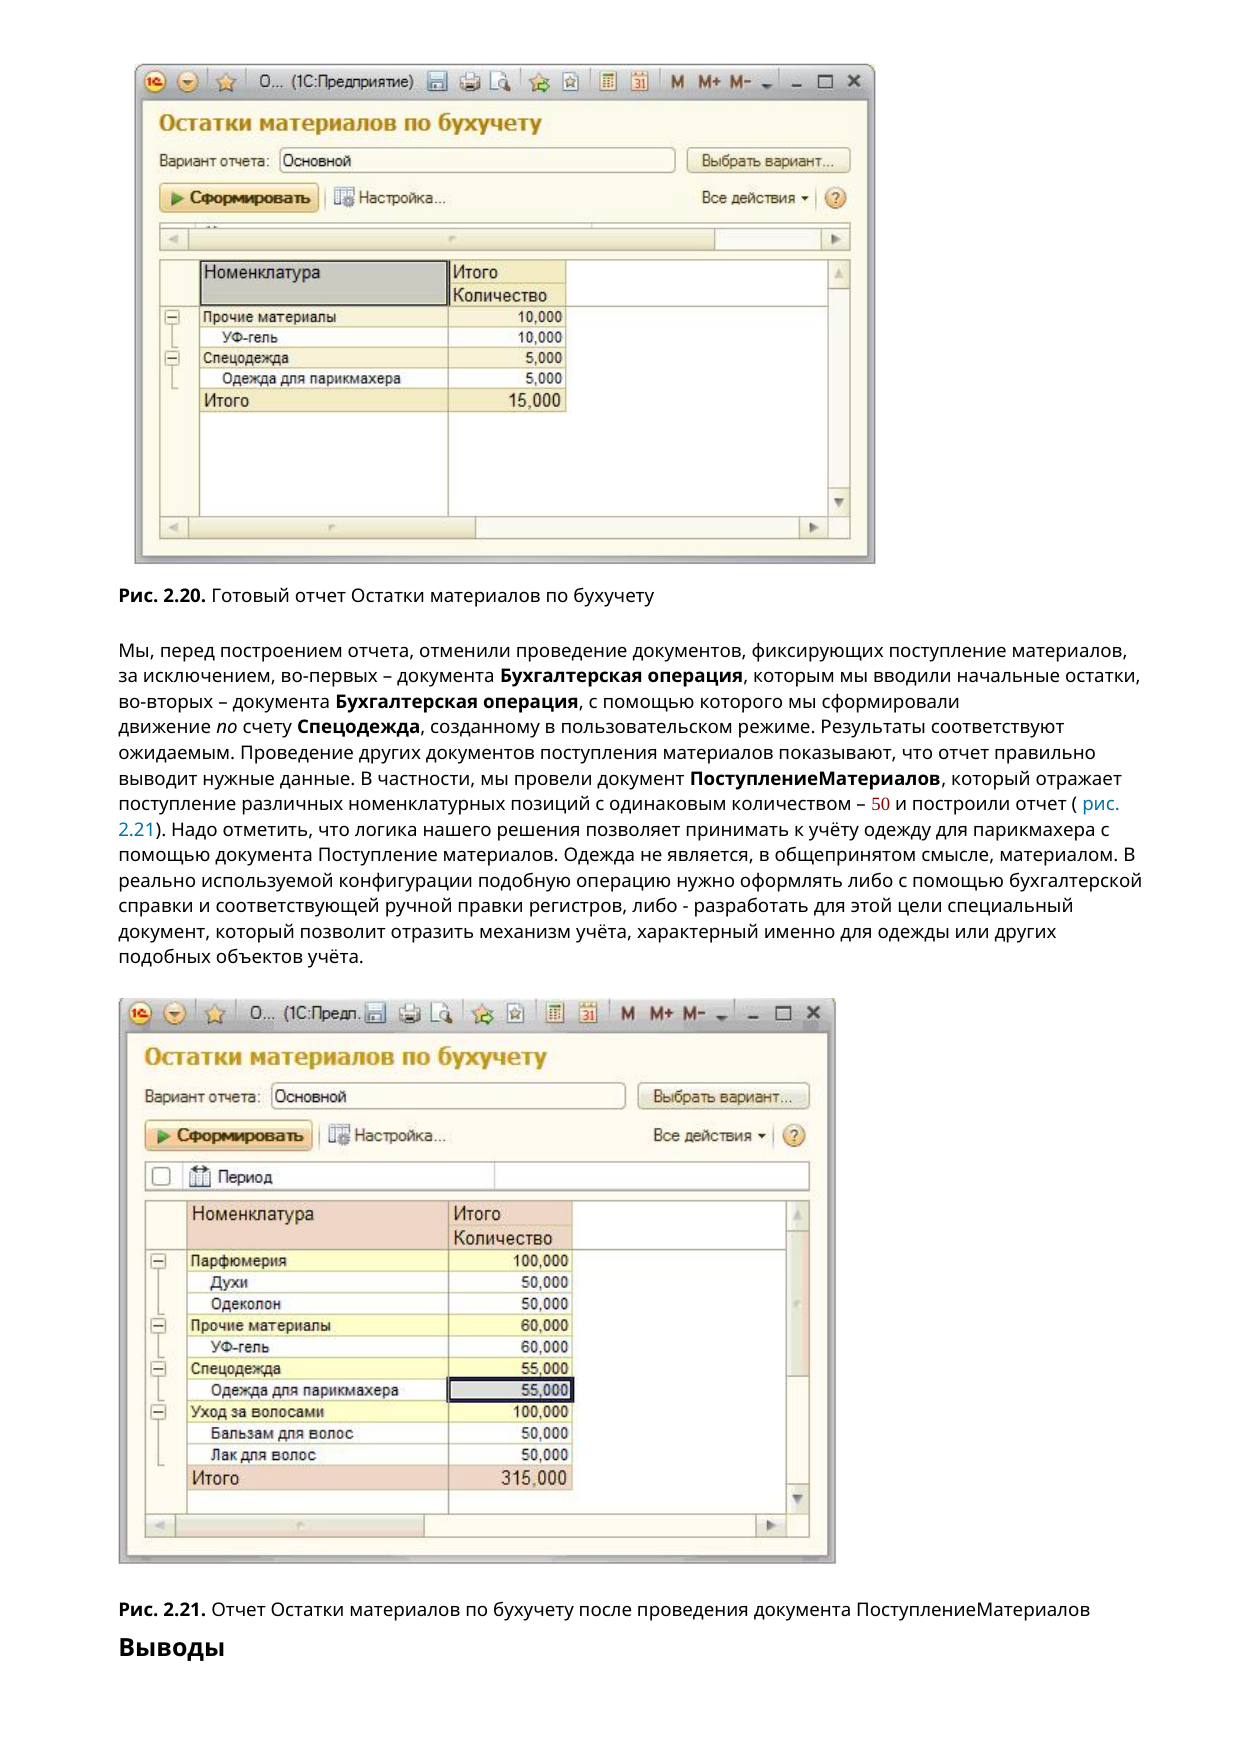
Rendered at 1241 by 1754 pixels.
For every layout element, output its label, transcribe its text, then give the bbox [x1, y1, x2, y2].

text Рис. 2.21. Отчет Остатки материалов по бухучету после проведения документа ПоступлениеМатериалов [118, 1571, 1152, 1622]
picture [118, 998, 880, 1572]
picture [118, 59, 914, 583]
text Выводы [118, 1630, 1152, 1664]
text Мы, перед построением отчета, отменили проведение документов, фиксирующих поступление материалов, за исключением, во-первых – документа Бухгалтерская операция, которым мы вводили начальные остатки, во-вторых – документа Бухгалтерская операция, с помощью которого мы сформировали движение по счету Спецодежда, созданному в пользовательском режиме. Результаты соответствуют ожидаемым. Проведение других документов поступления материалов показывают, что отчет правильно выводит нужные данные. В частности, мы провели документ ПоступлениеМатериалов, который отражает поступление различных номенклатурных позиций с одинаковым количеством – 50 и построили отчет ( рис. 2.21). Надо отметить, что логика нашего решения позволяет принимать к учёту одежду для парикмахера с помощью документа Поступление материалов. Одежда не является, в общепринятом смысле, материалом. В реально используемой конфигурации подобную операцию нужно оформлять либо с помощью бухгалтерской справки и соответствующей ручной правки регистров, либо - разработать для этой цели специальный документ, который позволит отразить механизм учёта, характерный именно для одежды или других подобных объектов учёта. [118, 637, 1152, 969]
